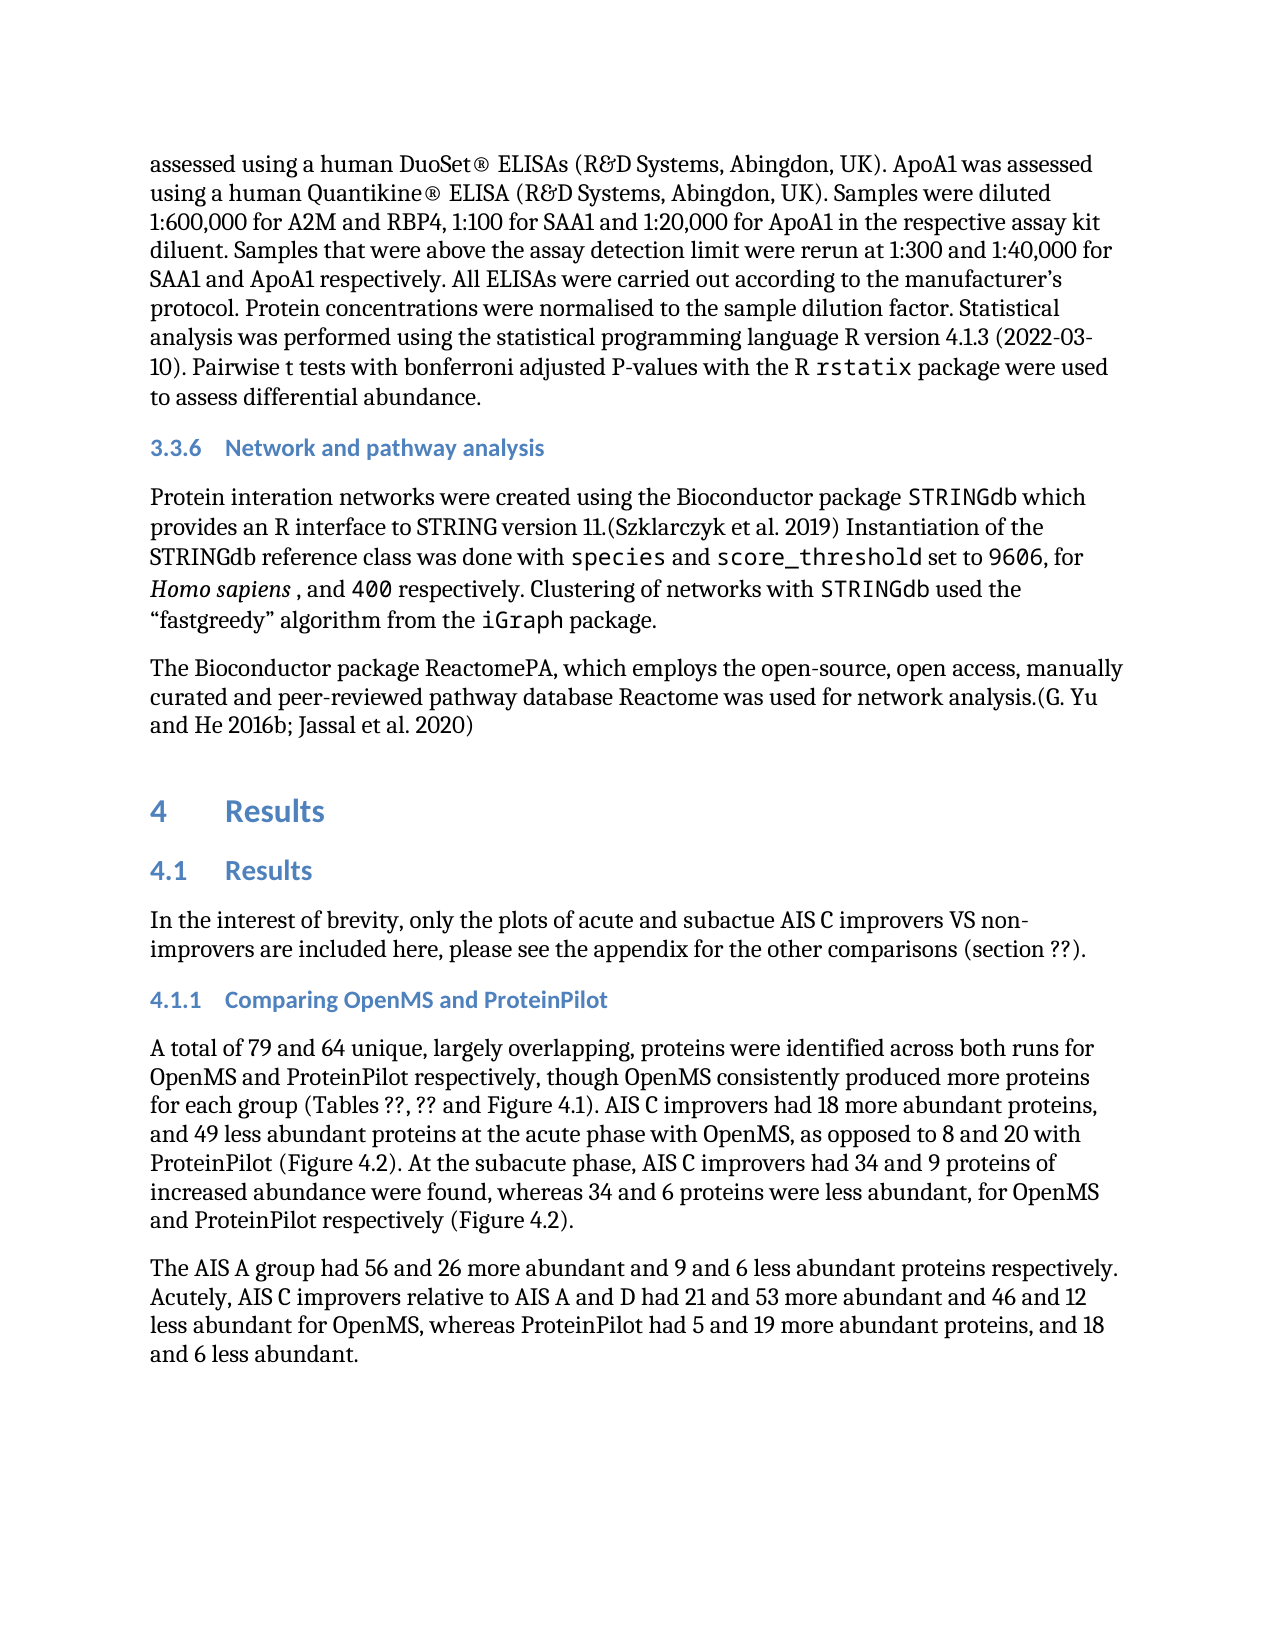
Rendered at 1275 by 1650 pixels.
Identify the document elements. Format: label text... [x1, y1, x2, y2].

subtitle 4.1 Results [150, 852, 1125, 887]
text Protein interation networks were created using the Bioconductor package STRINGdb which provides an R interface to STRING version 11.(Szklarczyk et al. 2019) Instantiation of the STRINGdb reference class was done with species and score_threshold set to 9606, for Homo sapiens , and 400 respectively. Clustering of networks with STRINGdb used the “fastgreedy” algorithm from the iGraph package. [150, 481, 1125, 635]
text A total of 79 and 64 unique, largely overlapping, proteins were identified across both runs for OpenMS and ProteinPilot respectively, though OpenMS consistently produced more proteins for each group (Tables ??, ?? and Figure 4.1). AIS C improvers had 18 more abundant proteins, and 49 less abundant proteins at the acute phase with OpenMS, as opposed to 8 and 20 with ProteinPilot (Figure 4.2). At the subacute phase, AIS C improvers had 34 and 9 proteins of increased abundance were found, whereas 34 and 6 proteins were less abundant, for OpenMS and ProteinPilot respectively (Figure 4.2). [150, 1034, 1125, 1235]
text In the interest of brevity, only the plots of acute and subactue AIS C improvers VS non-improvers are included here, please see the appendix for the other comparisons (section ??). [150, 906, 1125, 963]
subtitle 4.1.1 Comparing OpenMS and ProteinPilot [150, 984, 1125, 1015]
subtitle 3.3.6 Network and pathway analysis [150, 432, 1125, 463]
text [150, 150, 1125, 411]
text The AIS A group had 56 and 26 more abundant and 9 and 6 less abundant proteins respectively. Acutely, AIS C improvers relative to AIS A and D had 21 and 53 more abundant and 46 and 12 less abundant for OpenMS, whereas ProteinPilot had 5 and 19 more abundant proteins, and 18 and 6 less abundant. [150, 1254, 1125, 1369]
text The Bioconductor package ReactomePA, which employs the open-source, open access, manually curated and peer-reviewed pathway database Reactome was used for network analysis.(G. Yu and He 2016b; Jassal et al. 2020) [150, 654, 1125, 740]
subtitle 4 Results [150, 790, 1125, 831]
